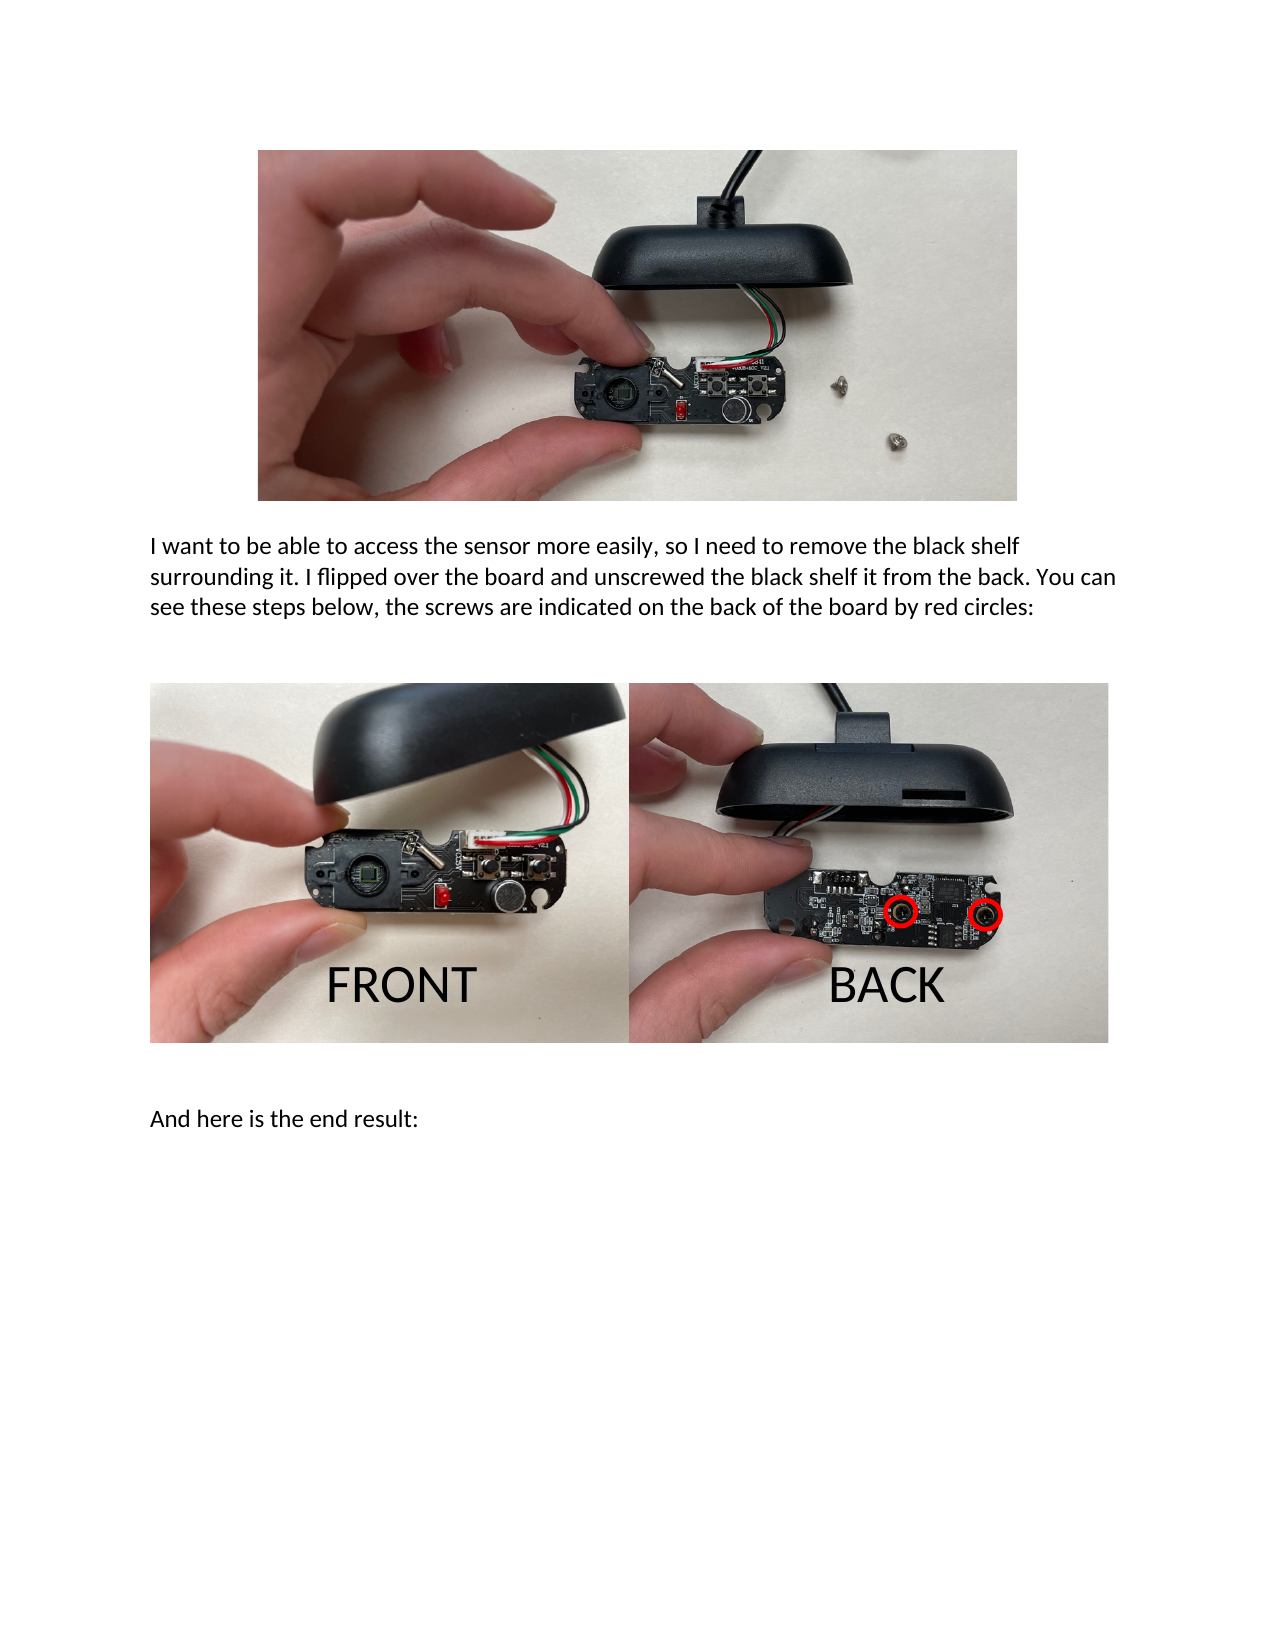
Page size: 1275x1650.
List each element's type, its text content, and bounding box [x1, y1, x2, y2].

text And here is the end result: [150, 1103, 1125, 1134]
picture [150, 683, 1109, 1043]
text I want to be able to access the sensor more easily, so I need to remove the black shelf surrounding it. I flipped over the board and unscrewed the black shelf it from the back. You can see these steps below, the screws are indicated on the back of the board by red circles: [150, 531, 1125, 622]
picture [257, 150, 1018, 501]
